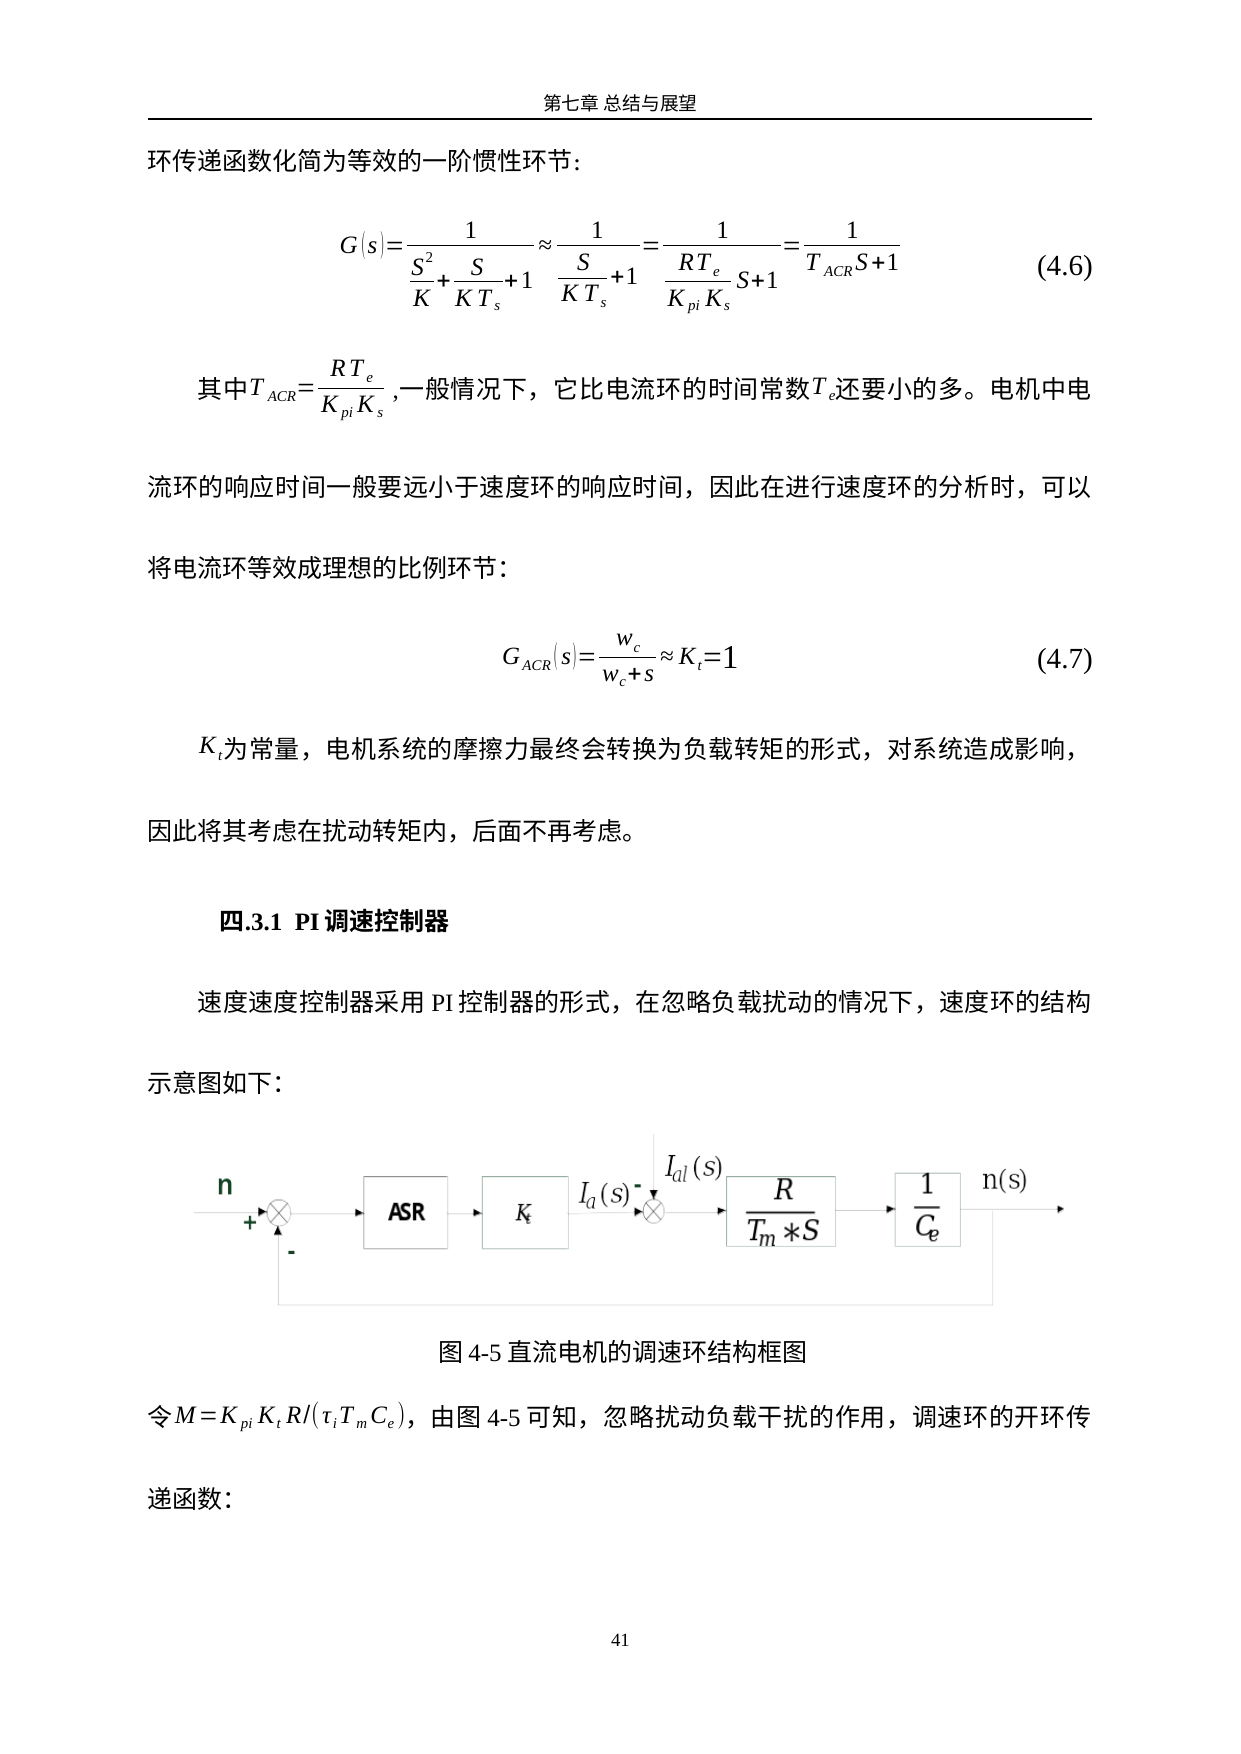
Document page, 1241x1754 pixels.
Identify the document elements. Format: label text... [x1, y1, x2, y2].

text 图4-5 直流电机的调速环结构框图 [148, 1318, 1092, 1383]
text =1 (4.7) [148, 608, 1092, 706]
text (4.6) [148, 201, 1092, 331]
text 速度速度控制器采用PI控制器的形式，在忽略负载扰动的情况下，速度环的结构示意图如下： [148, 968, 1092, 1114]
subtitle PI调速控制器 [169, 887, 1071, 952]
text 其中 ,一般情况下，它比电流环的时间常数还要小的多。电机中电流环的响应时间一般要远小于速度环的响应时间，因此在进行速度环的分析时，可以将电流环等效成理想的比例环节： [148, 339, 1092, 599]
text 令，由图4-5可知，忽略扰动负载干扰的作用，调速环的开环传递函数： [148, 1383, 1092, 1530]
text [148, 127, 1092, 192]
text 为常量，电机系统的摩擦力最终会转换为负载转矩的形式，对系统造成影响，因此将其考虑在扰动转矩内，后面不再考虑。 [148, 715, 1092, 862]
